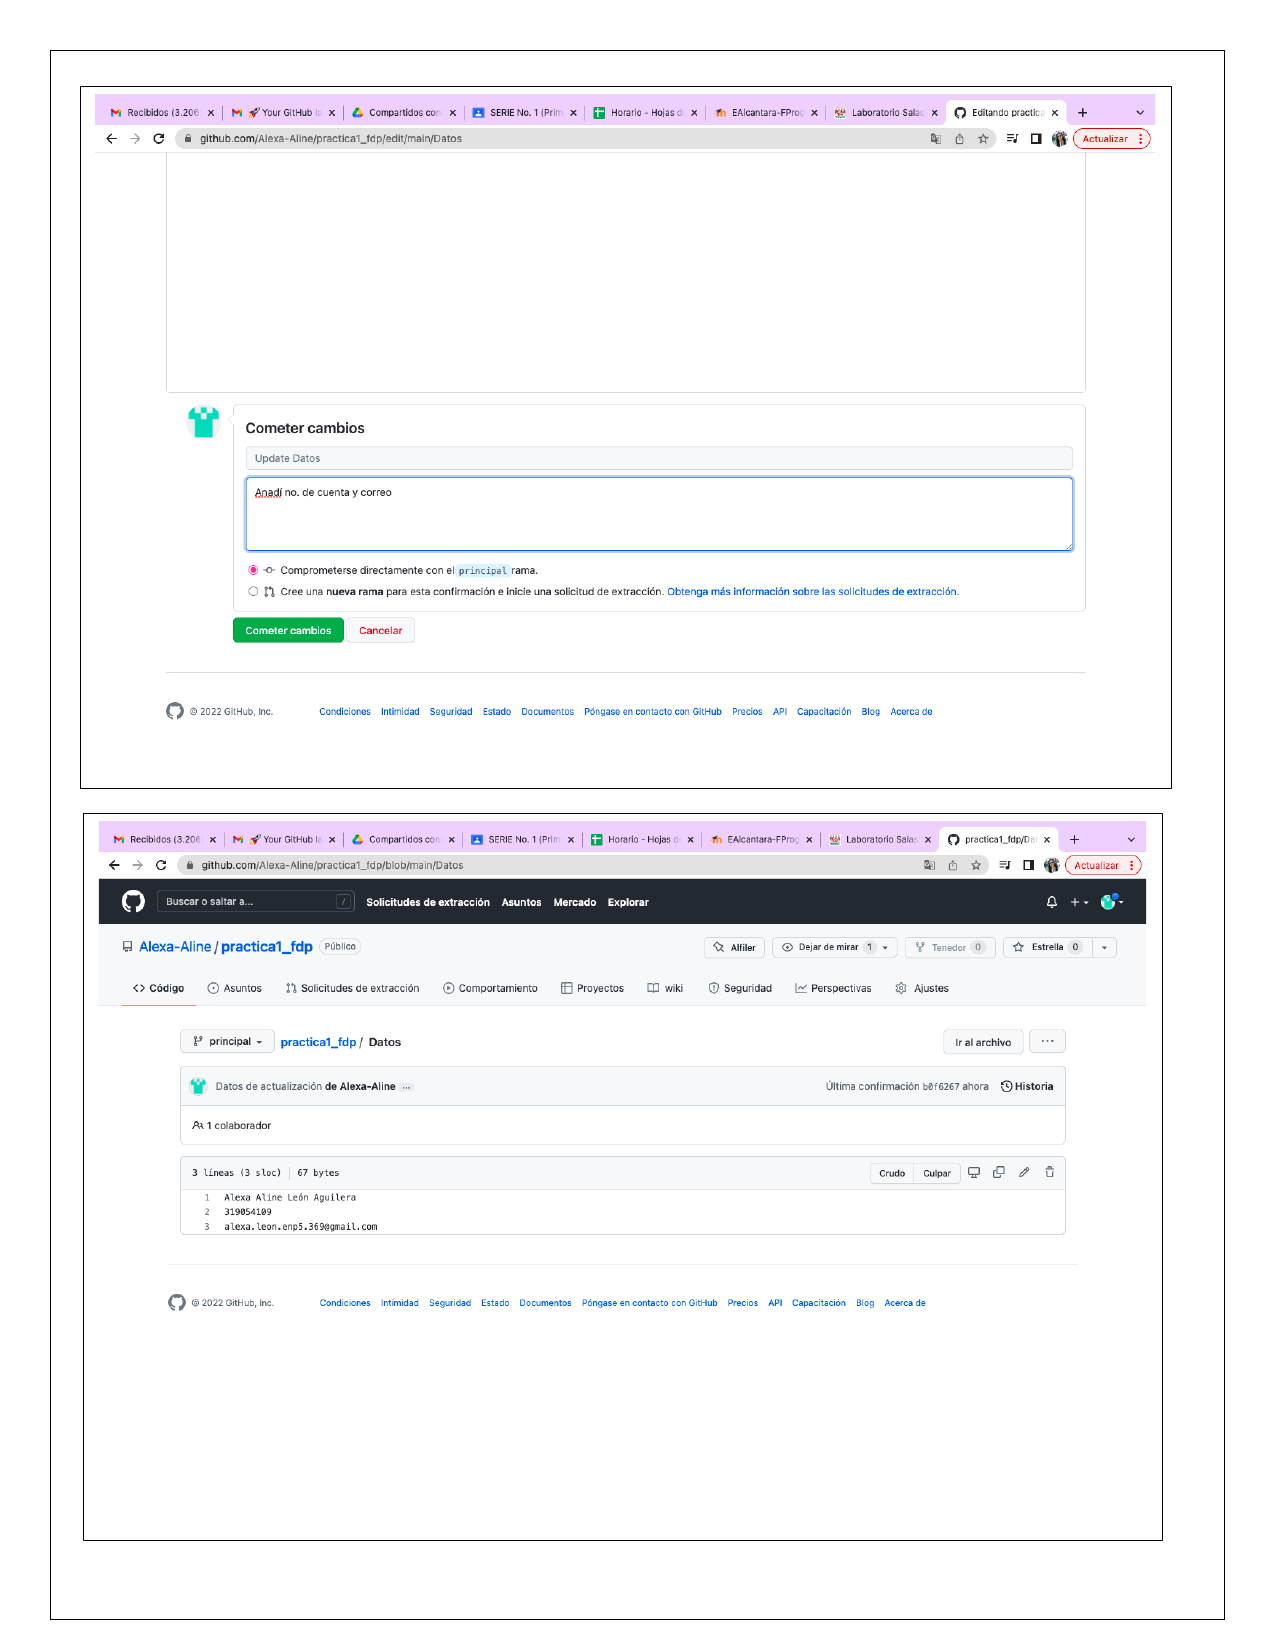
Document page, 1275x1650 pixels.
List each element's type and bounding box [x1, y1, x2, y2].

picture [95, 94, 1156, 757]
picture [98, 821, 1147, 1476]
